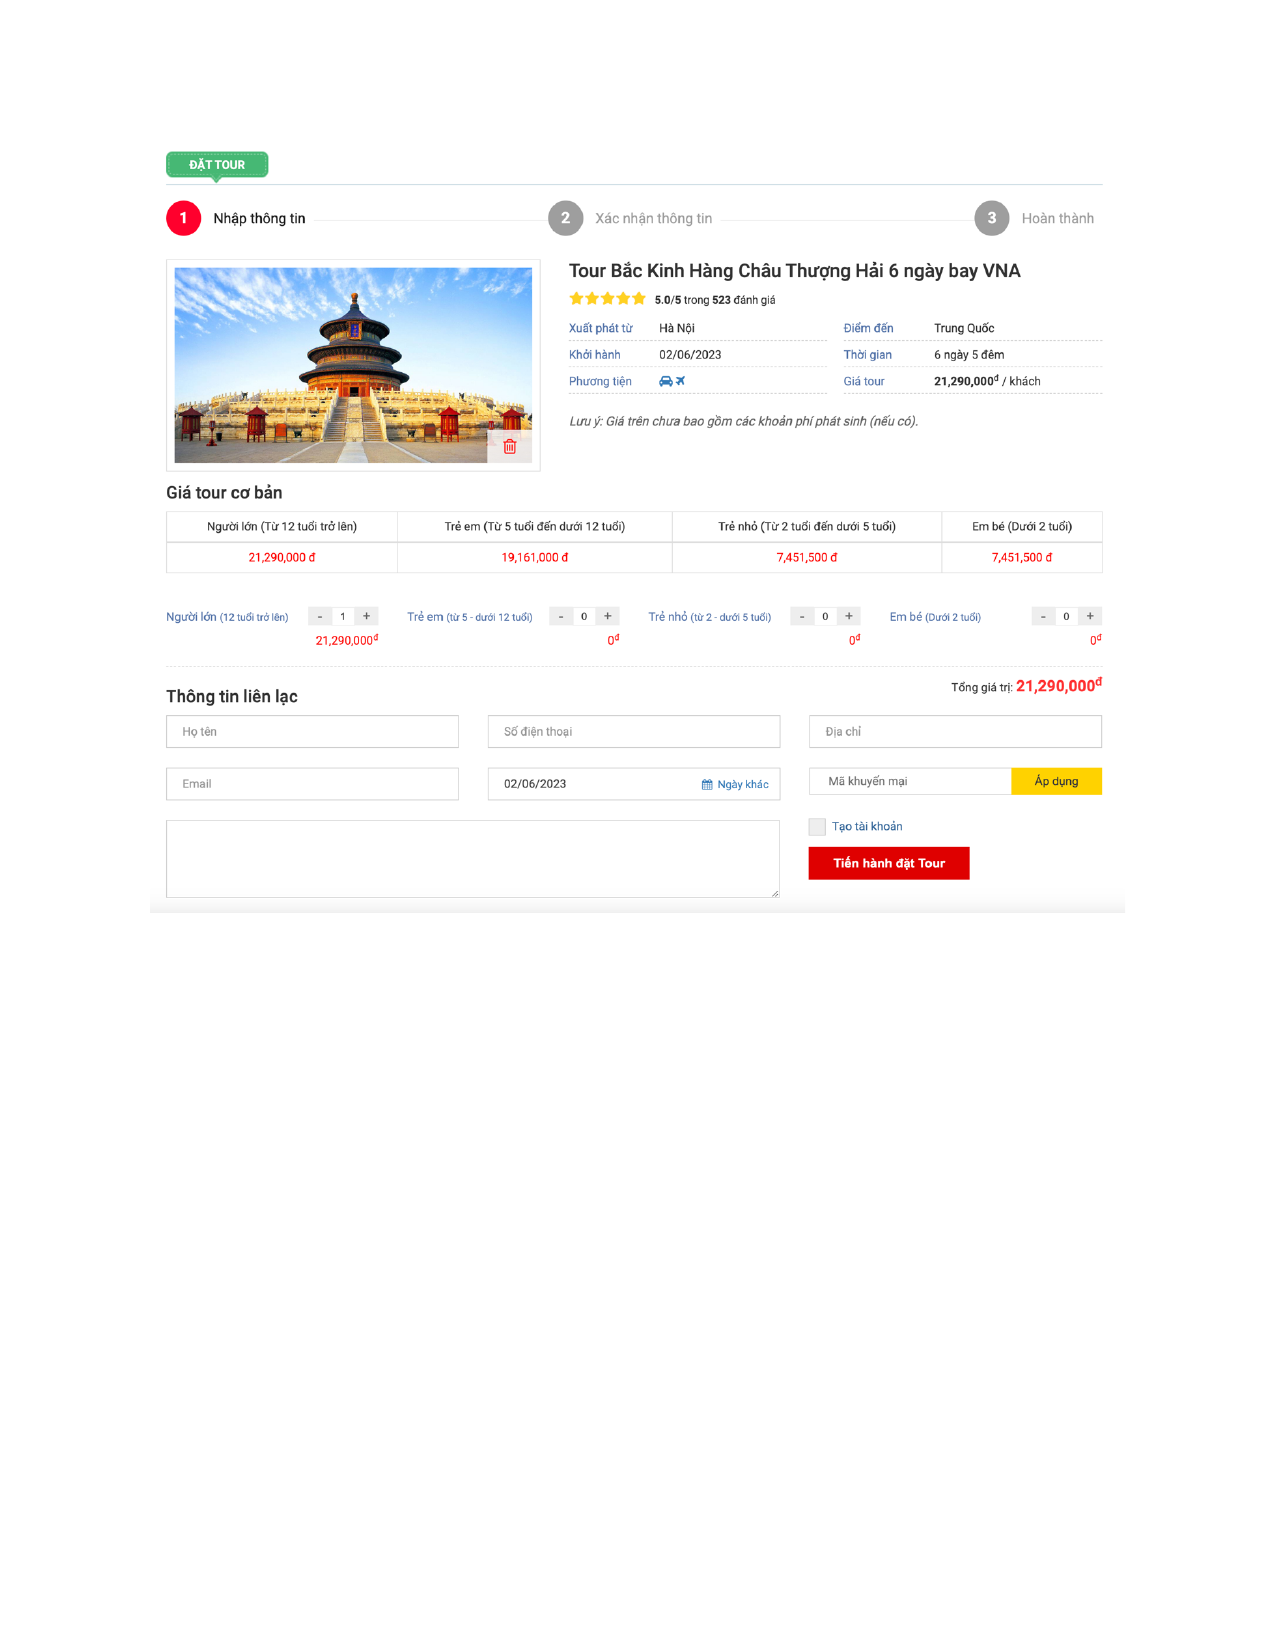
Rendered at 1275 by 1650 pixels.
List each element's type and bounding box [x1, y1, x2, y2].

picture [150, 150, 1125, 913]
